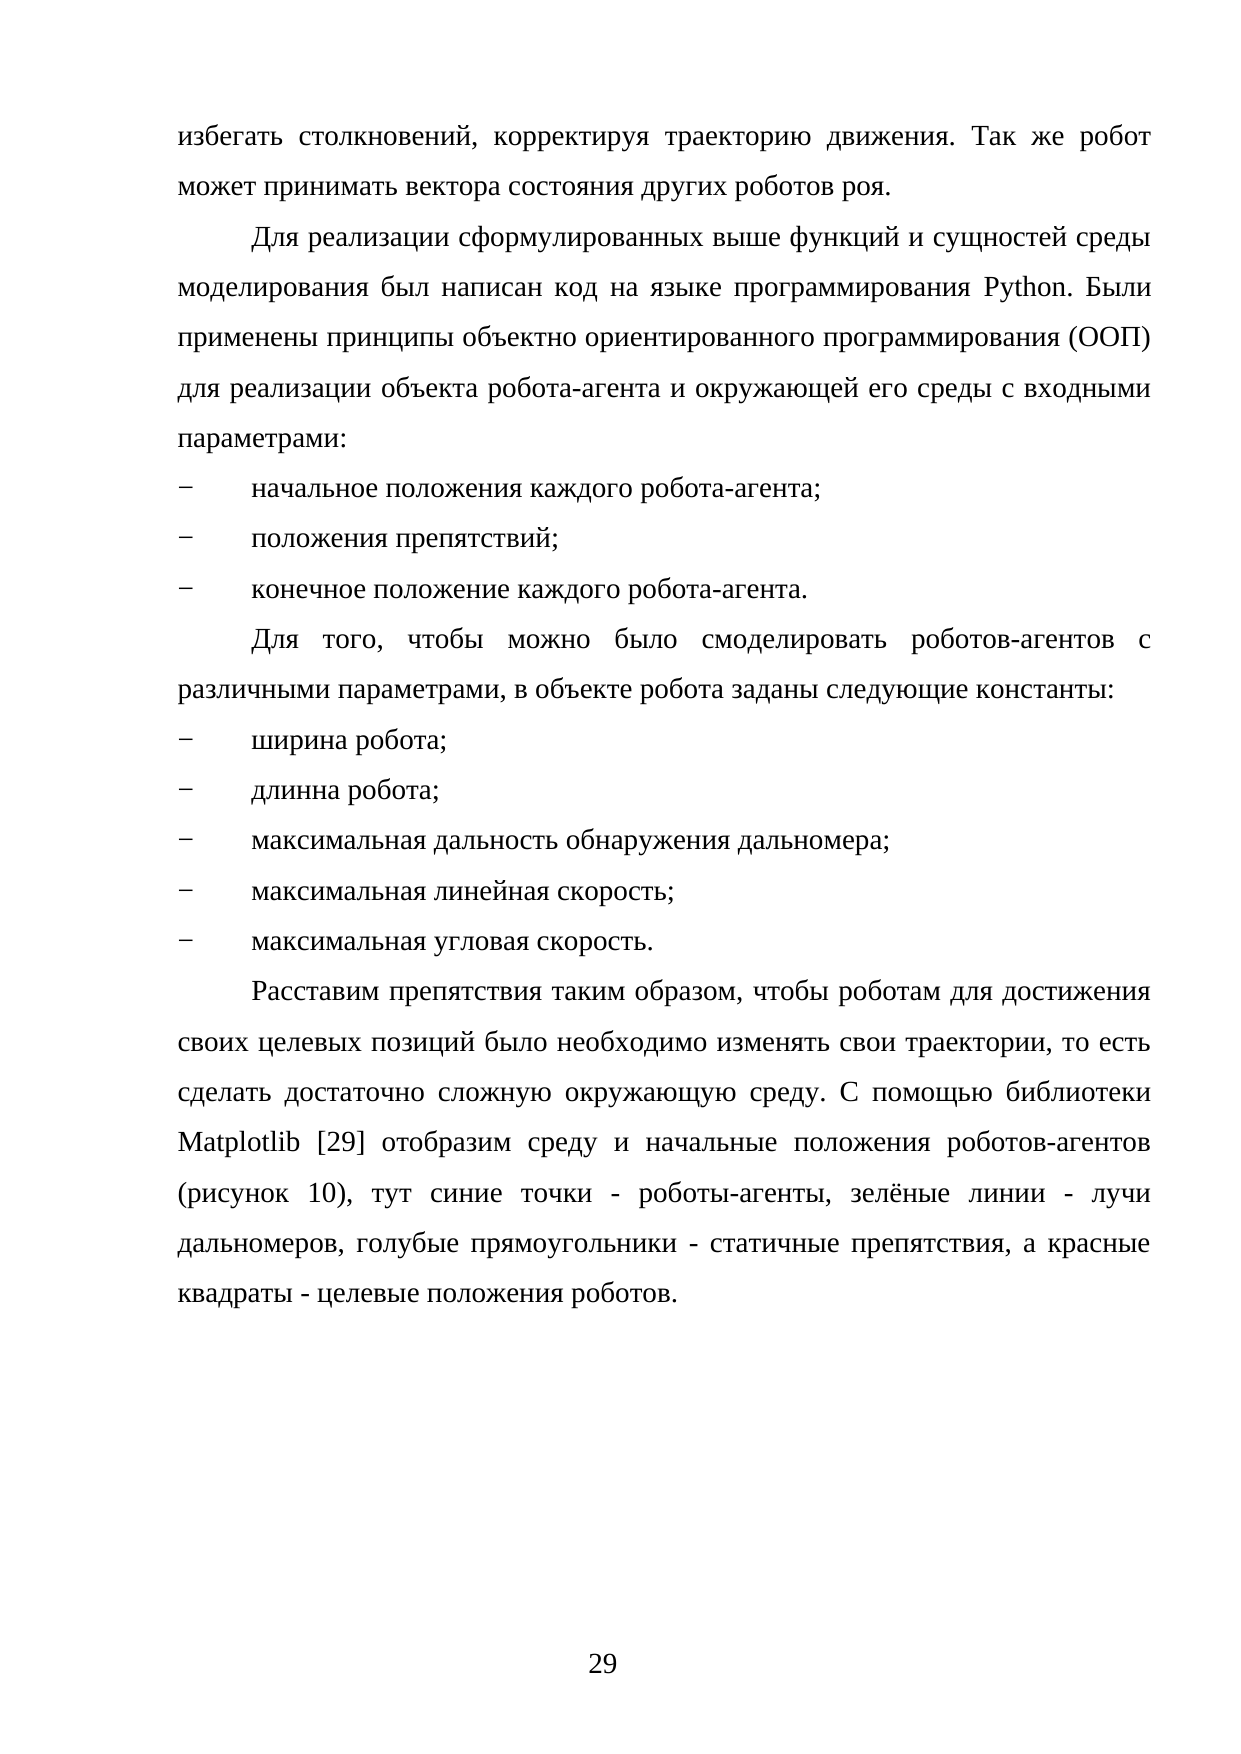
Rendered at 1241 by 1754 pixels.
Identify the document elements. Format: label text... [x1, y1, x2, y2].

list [177, 118, 1152, 202]
list начальное положения каждого робота-агента; [177, 470, 1152, 504]
text Для реализации сформулированных выше функций и сущностей среды моделирования был написан код на языке программирования Python. Были применены принципы объектно ориентированного программирования (ООП) для реализации объекта робота-агента и окружающей его среды с входными параметрами: [177, 219, 1152, 453]
list максимальная дальность обнаружения дальномера; [177, 822, 1152, 856]
list ширина робота; [177, 722, 1152, 755]
list Для того, чтобы можно было смоделировать роботов-агентов с различными параметрами, в объекте робота заданы следующие константы: [177, 621, 1152, 705]
list максимальная угловая скорость. [177, 923, 1152, 957]
list максимальная линейная скорость; [177, 873, 1152, 906]
list Расставим препятствия таким образом, чтобы роботам для достижения своих целевых позиций было необходимо изменять свои траектории, то есть сделать достаточно сложную окружающую среду. С помощью библиотеки Matplotlib [29] отобразим среду и начальные положения роботов-агентов (рисунок 10), тут синие точки - роботы-агенты, зелёные линии - лучи дальномеров, голубые прямоугольники - статичные препятствия, а красные квадраты - целевые положения роботов. [177, 973, 1152, 1309]
list длинна робота; [177, 772, 1152, 806]
list положения препятствий; [177, 521, 1152, 554]
list конечное положение каждого робота-агента. [177, 571, 1152, 604]
